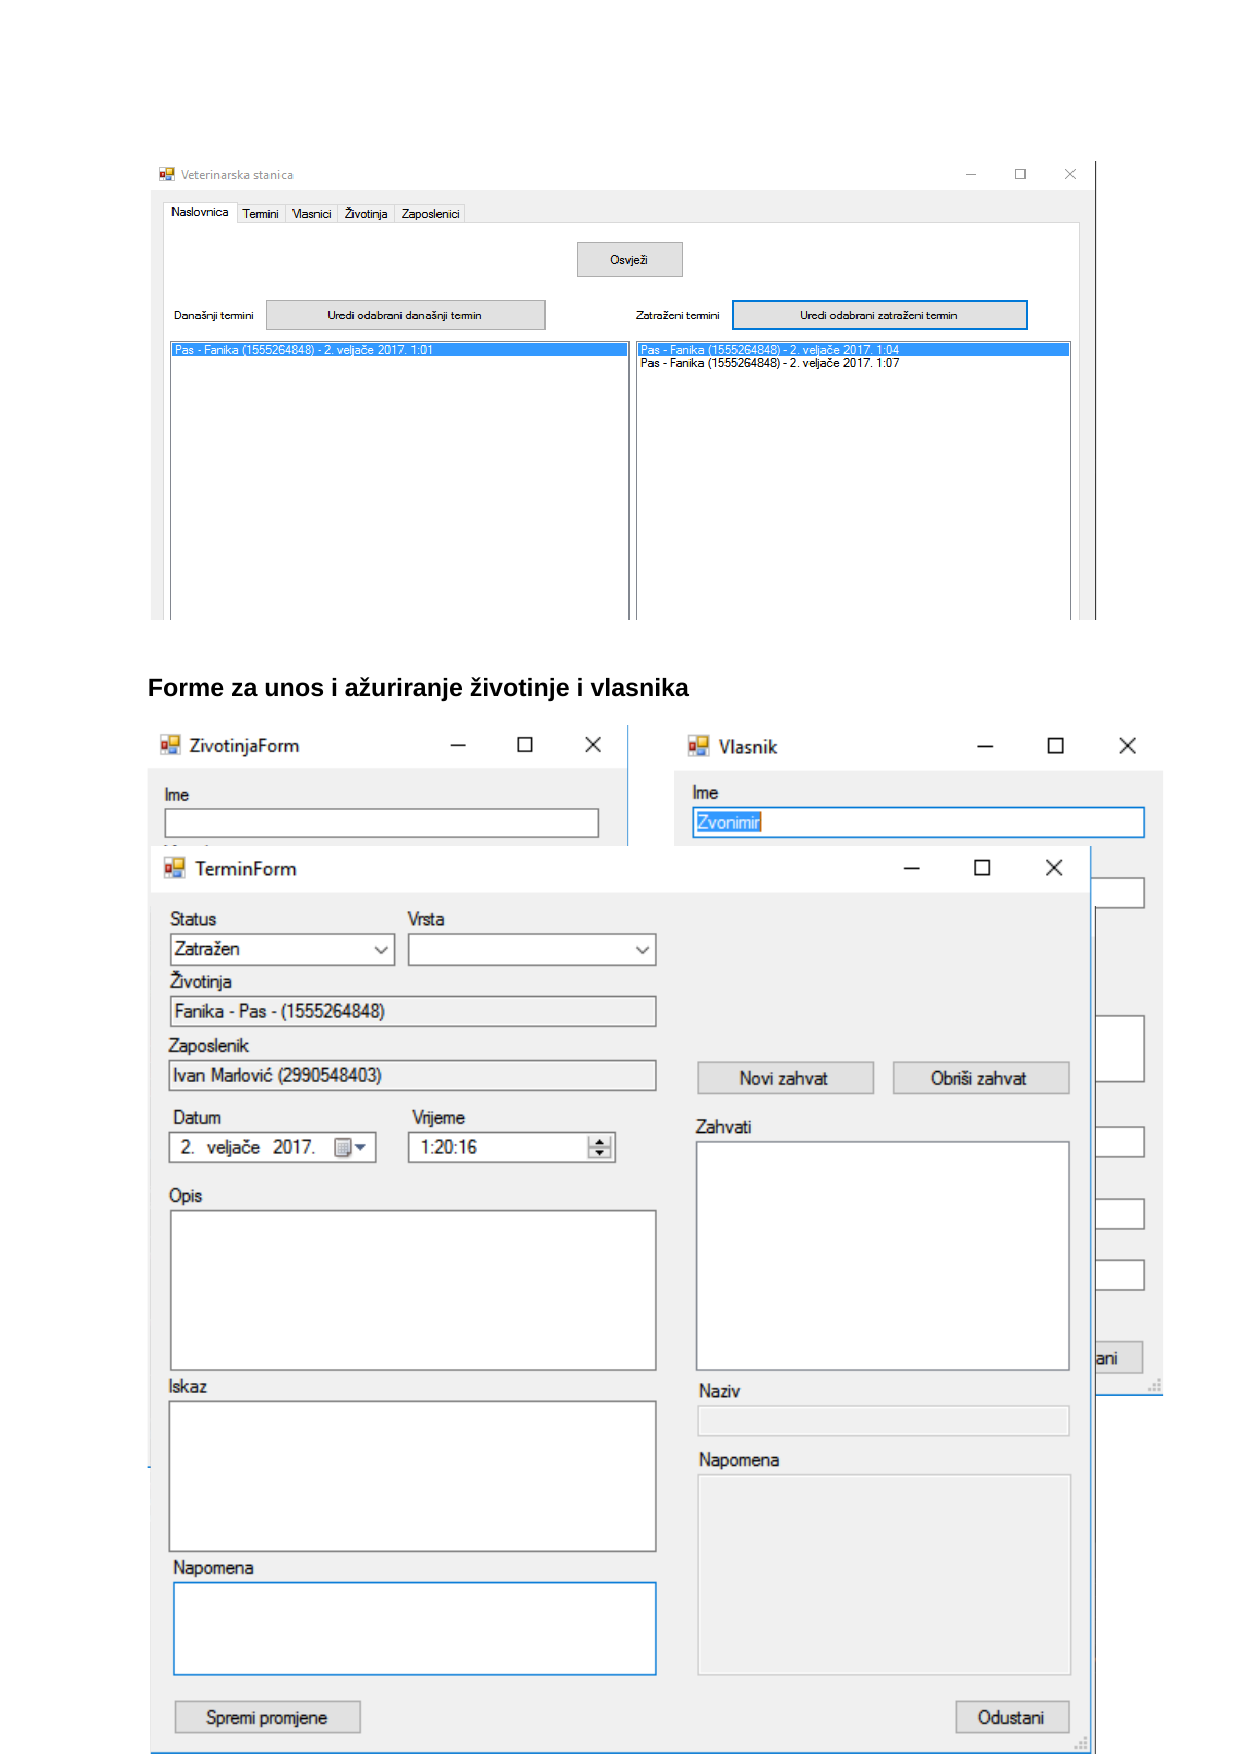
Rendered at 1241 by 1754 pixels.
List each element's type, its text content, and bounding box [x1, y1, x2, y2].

subtitle Forme za unos i ažuriranje životinje i vlasnika [148, 673, 1093, 702]
picture [150, 161, 1097, 620]
picture [147, 725, 1164, 1754]
